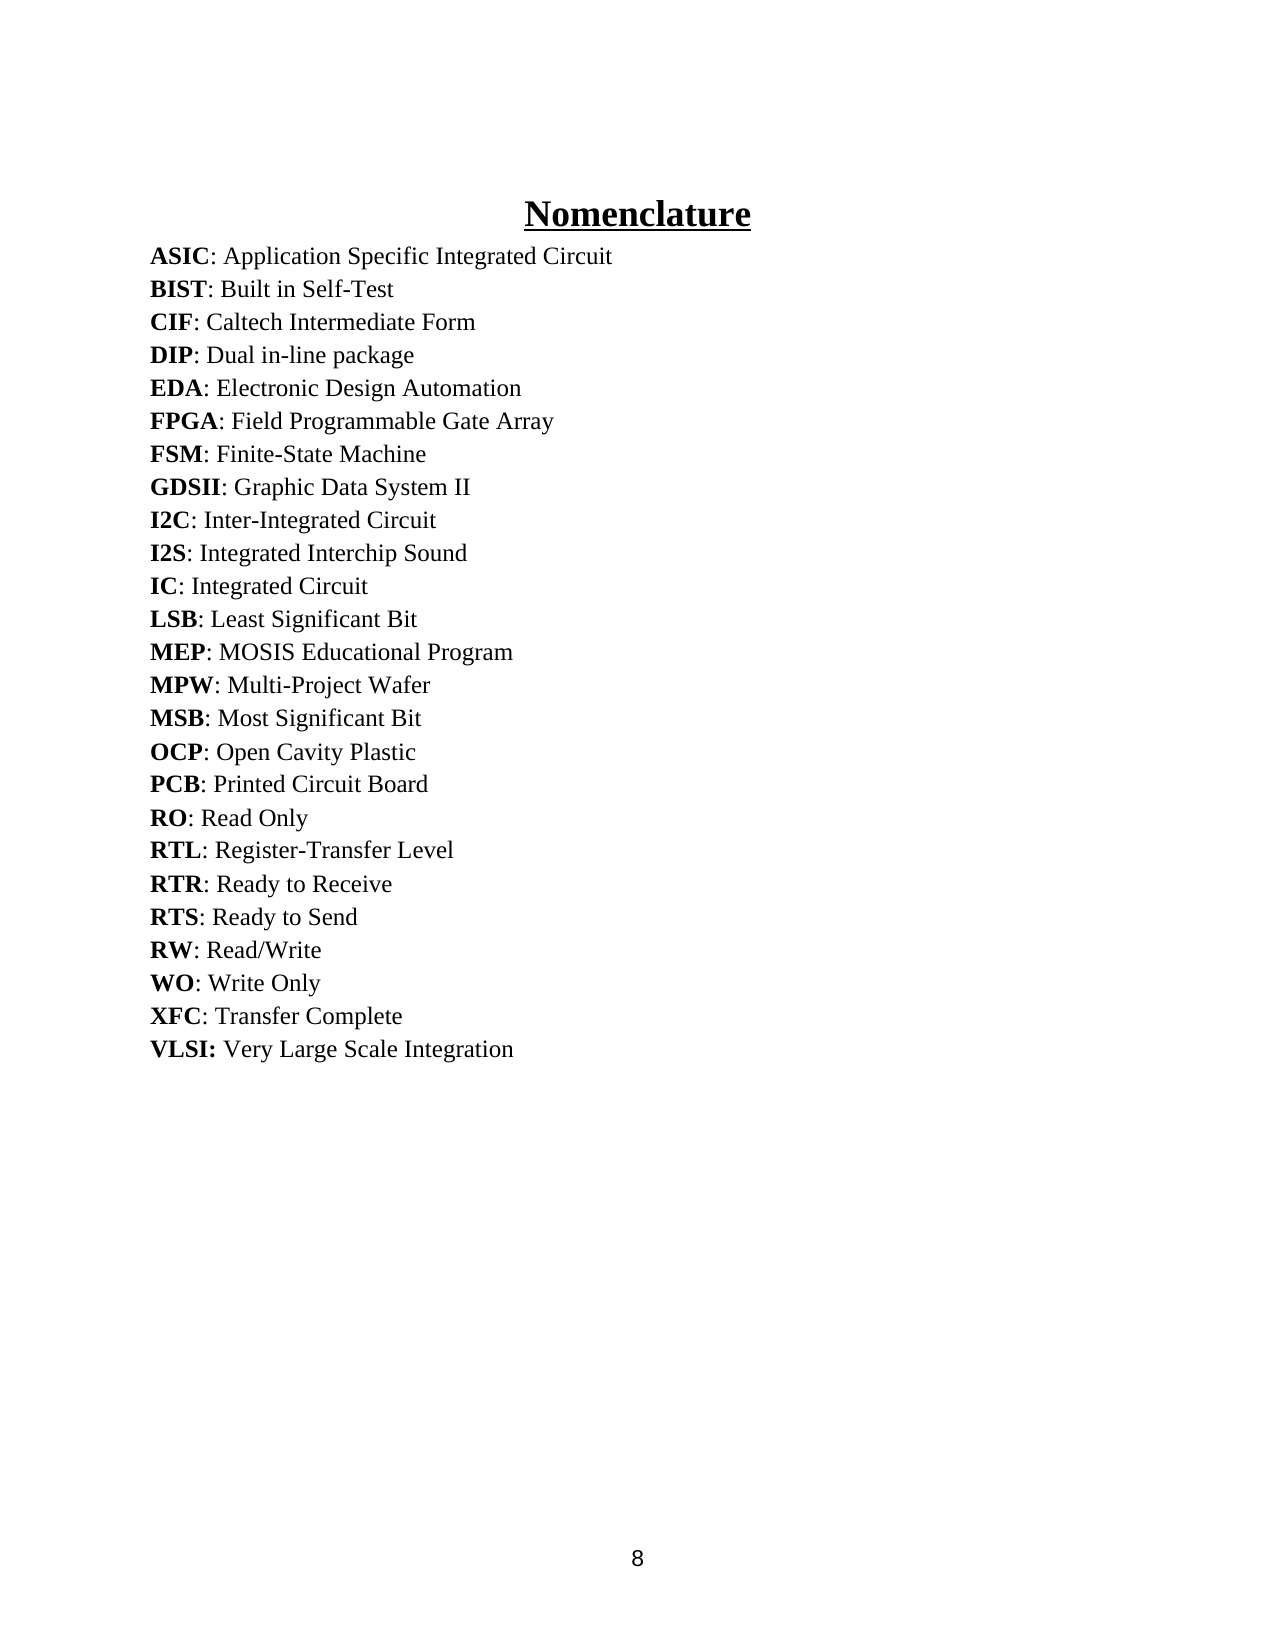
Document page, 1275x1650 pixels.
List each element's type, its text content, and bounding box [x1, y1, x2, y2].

text I2S: Integrated Interchip Sound [150, 538, 1125, 567]
text FPGA: Field Programmable Gate Array [150, 406, 1125, 435]
text MSB: Most Significant Bit [150, 703, 1125, 732]
text XFC: Transfer Complete [150, 1001, 1125, 1029]
text RTS: Ready to Send [150, 902, 1125, 930]
text IC: Integrated Circuit [150, 571, 1125, 600]
text BIST: Built in Self-Test [150, 274, 1125, 303]
text GDSII: Graphic Data System II [150, 472, 1125, 501]
text ASIC: Application Specific Integrated Circuit [150, 241, 1125, 270]
text WO: Write Only [150, 968, 1125, 996]
text MPW: Multi-Project Wafer [150, 671, 1125, 699]
text RW: Read/Write [150, 935, 1125, 963]
text RO: Read Only [150, 803, 1125, 831]
text RTR: Ready to Receive [150, 869, 1125, 897]
text FSM: Finite-State Machine [150, 439, 1125, 468]
text EDA: Electronic Design Automation [150, 373, 1125, 402]
text LSB: Least Significant Bit [150, 604, 1125, 633]
text Nomenclature [150, 192, 1125, 235]
text OCP: Open Cavity Plastic [150, 737, 1125, 765]
text CIF: Caltech Intermediate Form [150, 307, 1125, 336]
text PCB: Printed Circuit Board [150, 769, 1125, 798]
text RTL: Register-Transfer Level [150, 836, 1125, 864]
text VLSI: Very Large Scale Integration [150, 1034, 1125, 1062]
text MEP: MOSIS Educational Program [150, 637, 1125, 666]
text I2C: Inter-Integrated Circuit [150, 505, 1125, 534]
text DIP: Dual in-line package [150, 340, 1125, 369]
